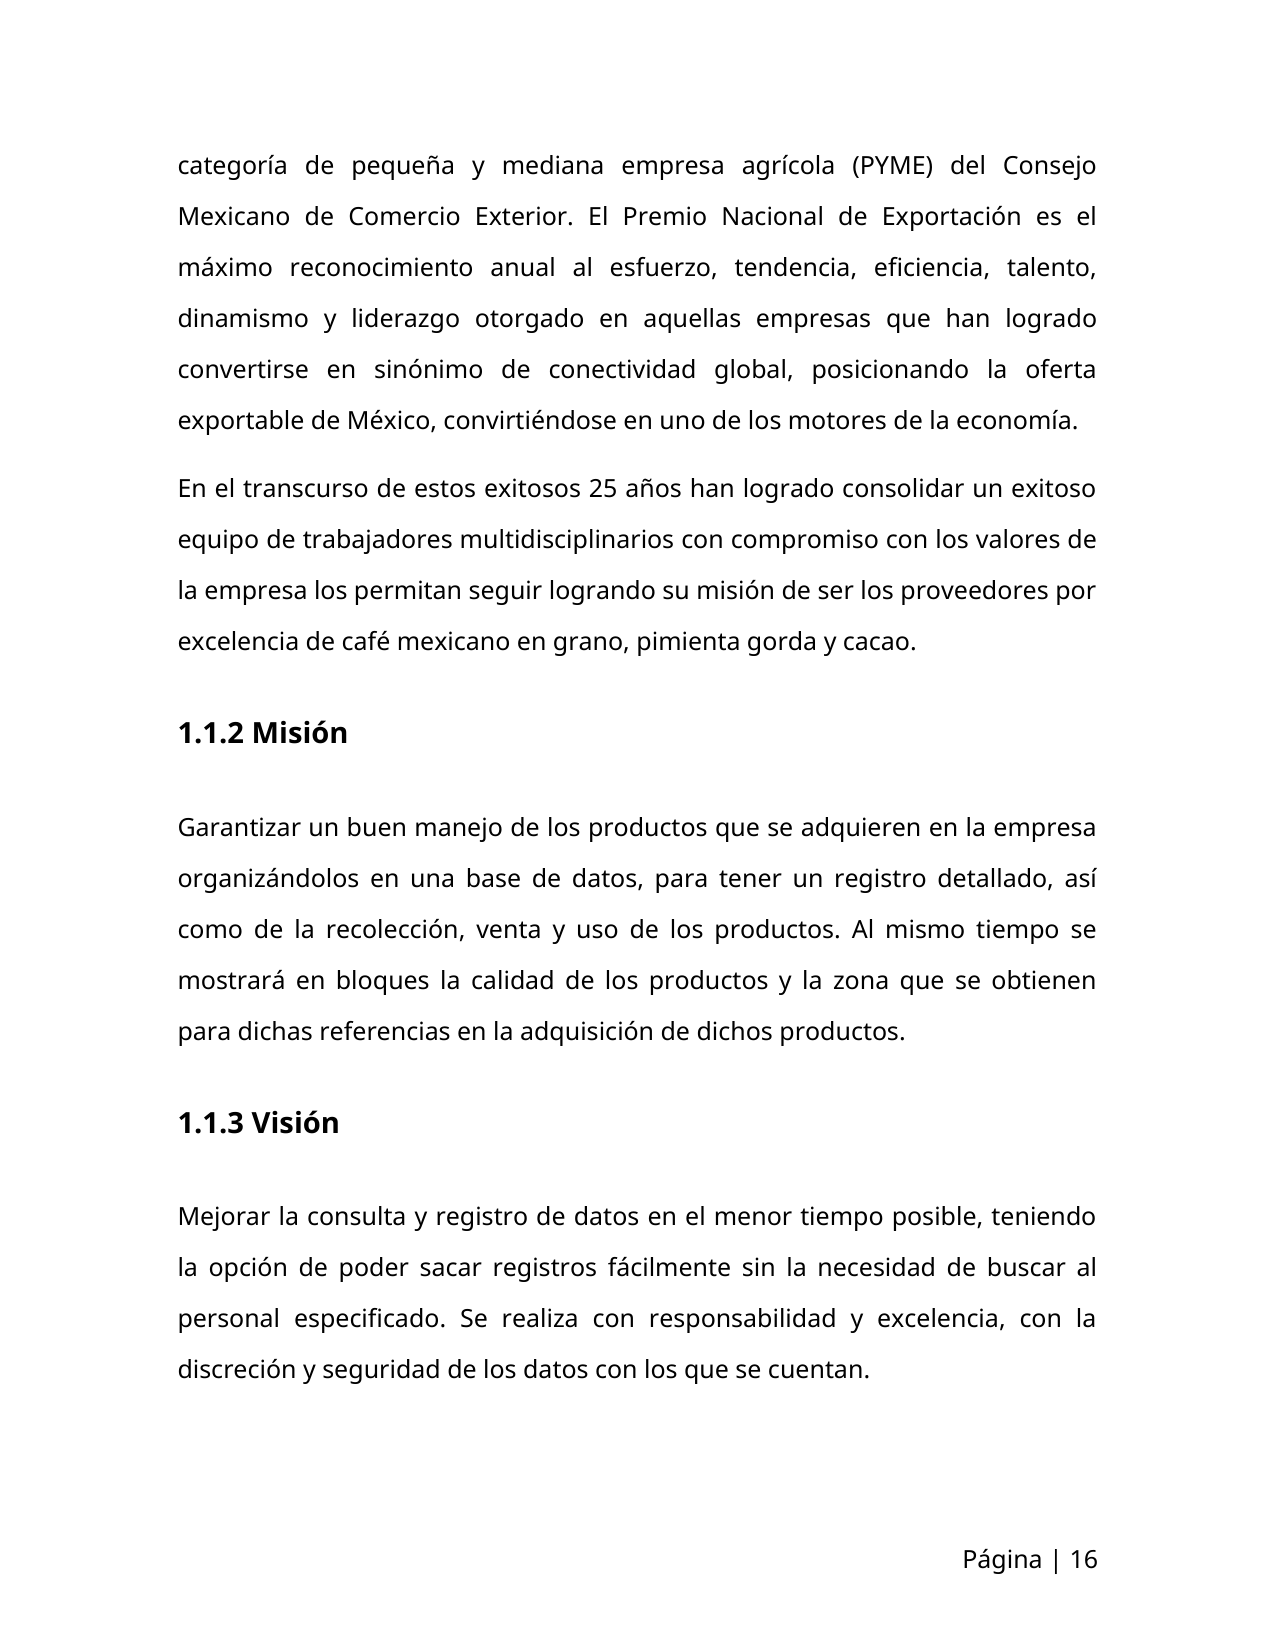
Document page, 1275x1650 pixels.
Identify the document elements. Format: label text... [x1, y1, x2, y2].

text En el transcurso de estos exitosos 25 años han logrado consolidar un exitoso equipo de trabajadores multidisciplinarios con compromiso con los valores de la empresa los permitan seguir logrando su misión de ser los proveedores por excelencia de café mexicano en grano, pimienta gorda y cacao. [177, 471, 1098, 658]
subtitle 1.1.3 Visión [177, 1102, 1098, 1142]
subtitle 1.1.2 Misión [177, 712, 1098, 752]
text Garantizar un buen manejo de los productos que se adquieren en la empresa organizándolos en una base de datos, para tener un registro detallado, así como de la recolección, venta y uso de los productos. Al mismo tiempo se mostrará en bloques la calidad de los productos y la zona que se obtienen para dichas referencias en la adquisición de dichos productos. [177, 809, 1098, 1047]
text Mejorar la consulta y registro de datos en el menor tiempo posible, teniendo la opción de poder sacar registros fácilmente sin la necesidad de buscar al personal especificado. Se realiza con responsabilidad y excelencia, con la discreción y seguridad de los datos con los que se cuentan. [177, 1199, 1098, 1386]
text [177, 148, 1098, 437]
